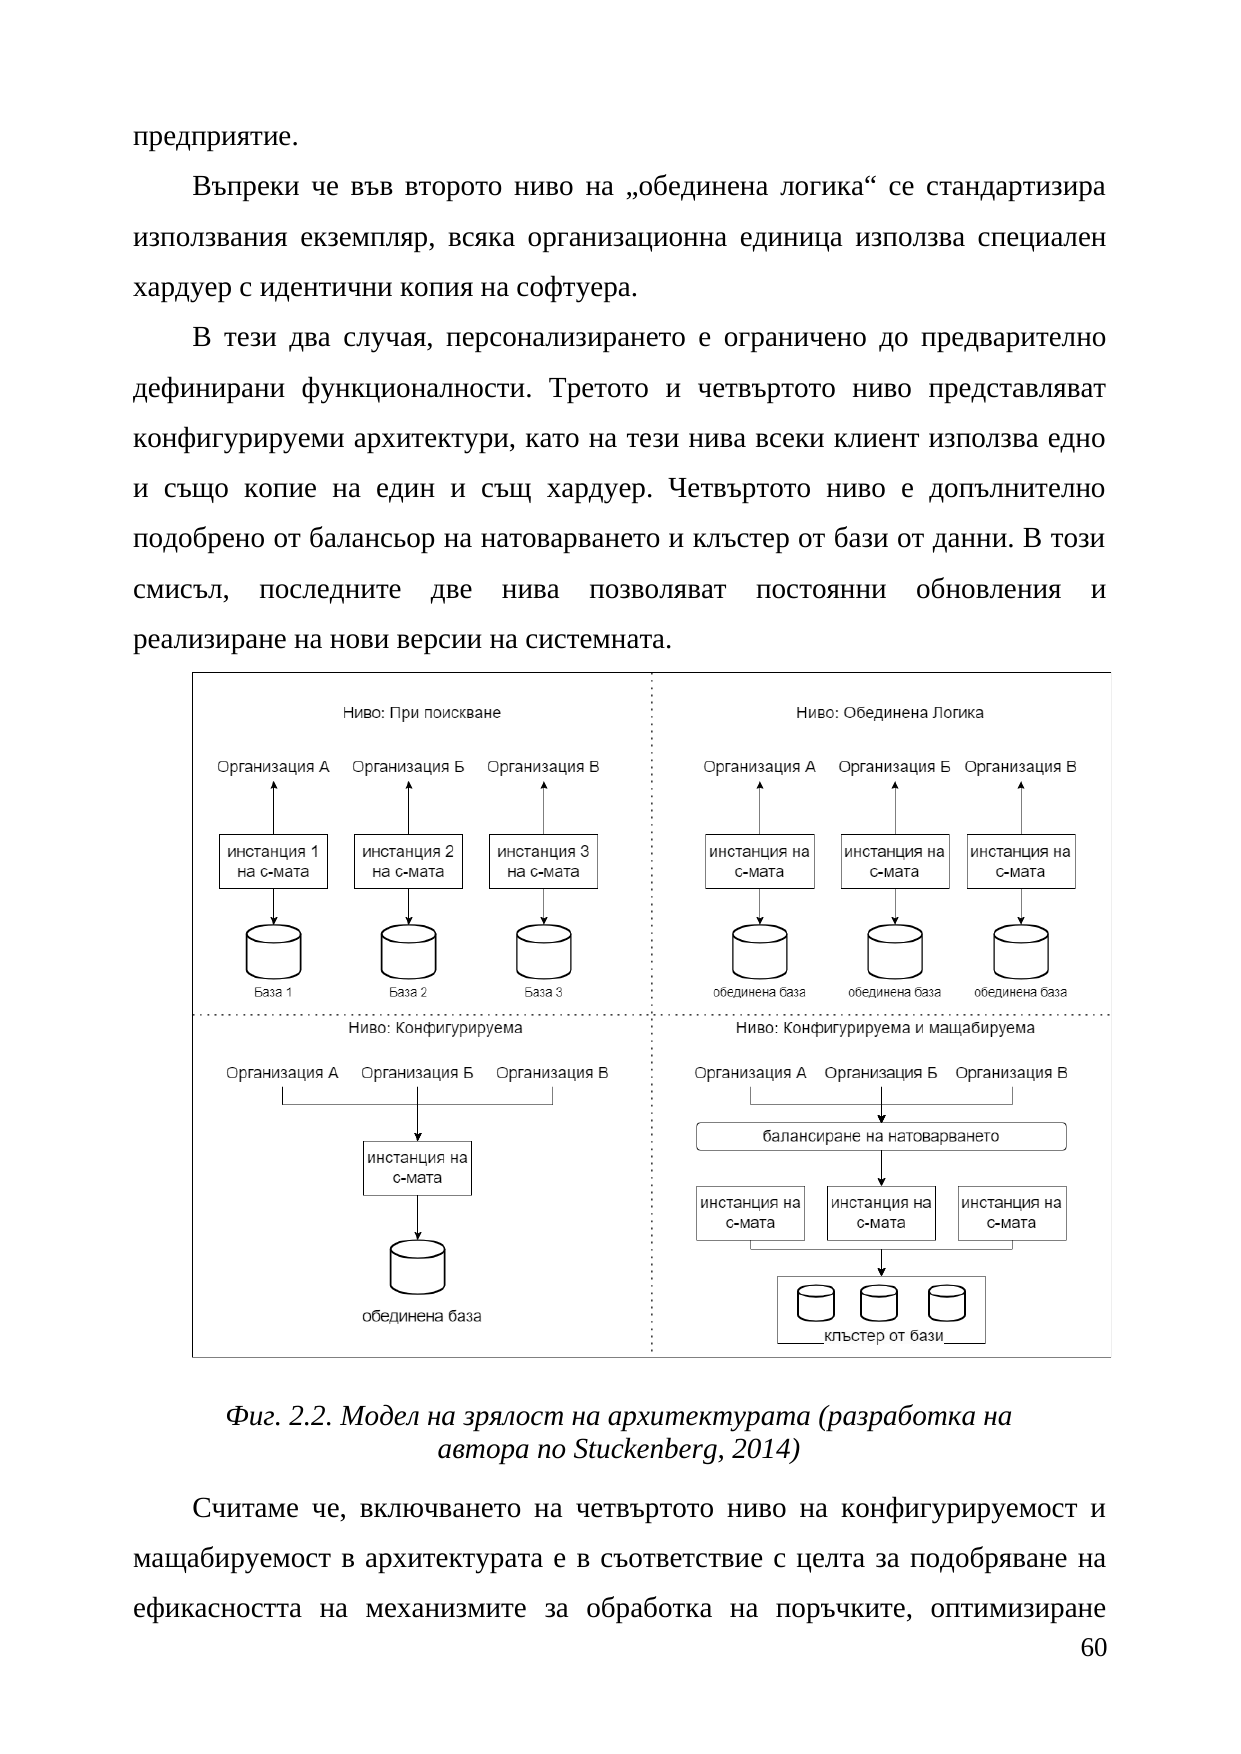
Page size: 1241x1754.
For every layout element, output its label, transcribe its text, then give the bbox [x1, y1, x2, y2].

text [133, 1490, 1107, 1624]
text Въпреки че във второто ниво на „обединена логика“ се стандартизира използвания екземпляр, всяка организационна единица използва специален хардуер с идентични копия на софтуера. [133, 168, 1107, 303]
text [133, 118, 1107, 152]
text В тези два случая, персонализирането е ограничено до предварително дефинирани функционалности. Третото и четвъртото ниво представляват конфигурируеми архитектури, като на тези нива всеки клиент използва едно и също копие на един и същ хардуер. Четвъртото ниво е допълнително подобрено от балансьор на натоварването и клъстер от бази от данни. В този смисъл, последните две нива позволяват постоянни обновления и реализиране на нови версии на системната. [133, 319, 1107, 655]
title Фиг. 2.2. Модел на зрялост на архитектурата (разработка на автора по Stuckenberg, 2014) [192, 1398, 1048, 1465]
picture [192, 671, 1112, 1358]
